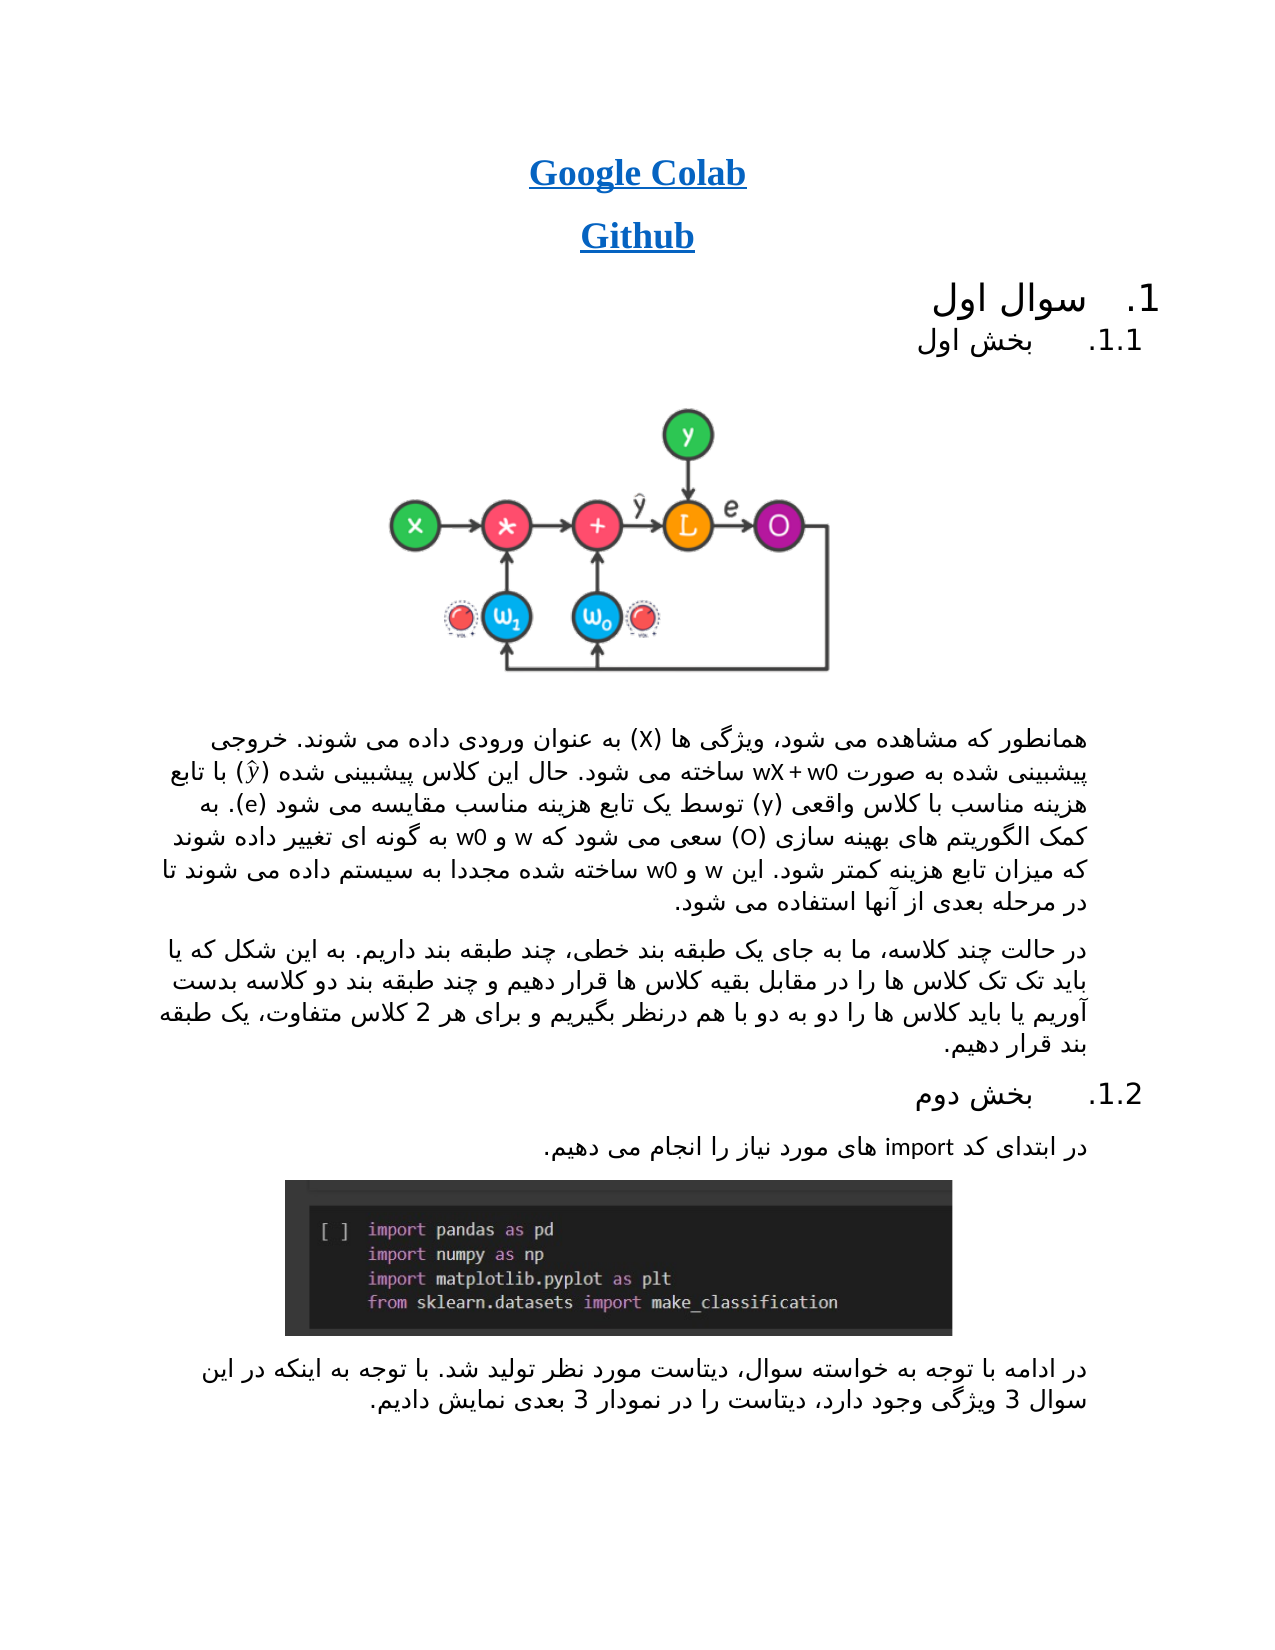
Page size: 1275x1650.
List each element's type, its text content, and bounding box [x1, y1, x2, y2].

list سوال اول [150, 276, 1125, 320]
list بخش دوم [150, 1077, 1087, 1111]
text همانطور که مشاهده می شود، ویژگی ها (X) به عنوان ورودی داده می شوند. خروجی پیشبینی شده به صورت wX + w0 ساخته می شود. حال این کلاس پیشبینی شده () با تابع هزینه مناسب با کلاس واقعی (y) توسط یک تابع هزینه مناسب مقایسه می شود (e). به کمک الگوریتم های بهینه سازی (O) سعی می شود که w و w0 به گونه ای تغییر داده شوند که میزان تابع هزینه کمتر شود. این w و w0 ساخته شده مجددا به سیستم داده می شوند تا در مرحله بعدی از آنها استفاده می شود. [150, 723, 1087, 916]
text در ادامه با توجه به خواسته سوال، دیتاست مورد نظر تولید شد. با توجه به اینکه در این سوال 3 ویژگی وجود دارد، دیتاست را در نمودار 3 بعدی نمایش دادیم. [150, 1354, 1087, 1415]
picture [385, 376, 852, 704]
text در حالت چند کلاسه، ما به جای یک طبقه بند خطی، چند طبقه بند داریم. به این شکل که یا باید تک تک کلاس ها را در مقابل بقیه کلاس ها قرار دهیم و چند طبقه بند دو کلاسه بدست آوریم یا باید کلاس ها را دو به دو با هم درنظر بگیریم و برای هر 2 کلاس متفاوت، یک طبقه بند قرار دهیم. [150, 935, 1087, 1058]
text Google Colab [150, 150, 1125, 193]
text Github [150, 213, 1125, 256]
picture [285, 1180, 953, 1336]
text در ابتدای کد import های مورد نیاز را انجام می دهیم. [150, 1131, 1087, 1161]
list بخش اول [150, 323, 1087, 357]
